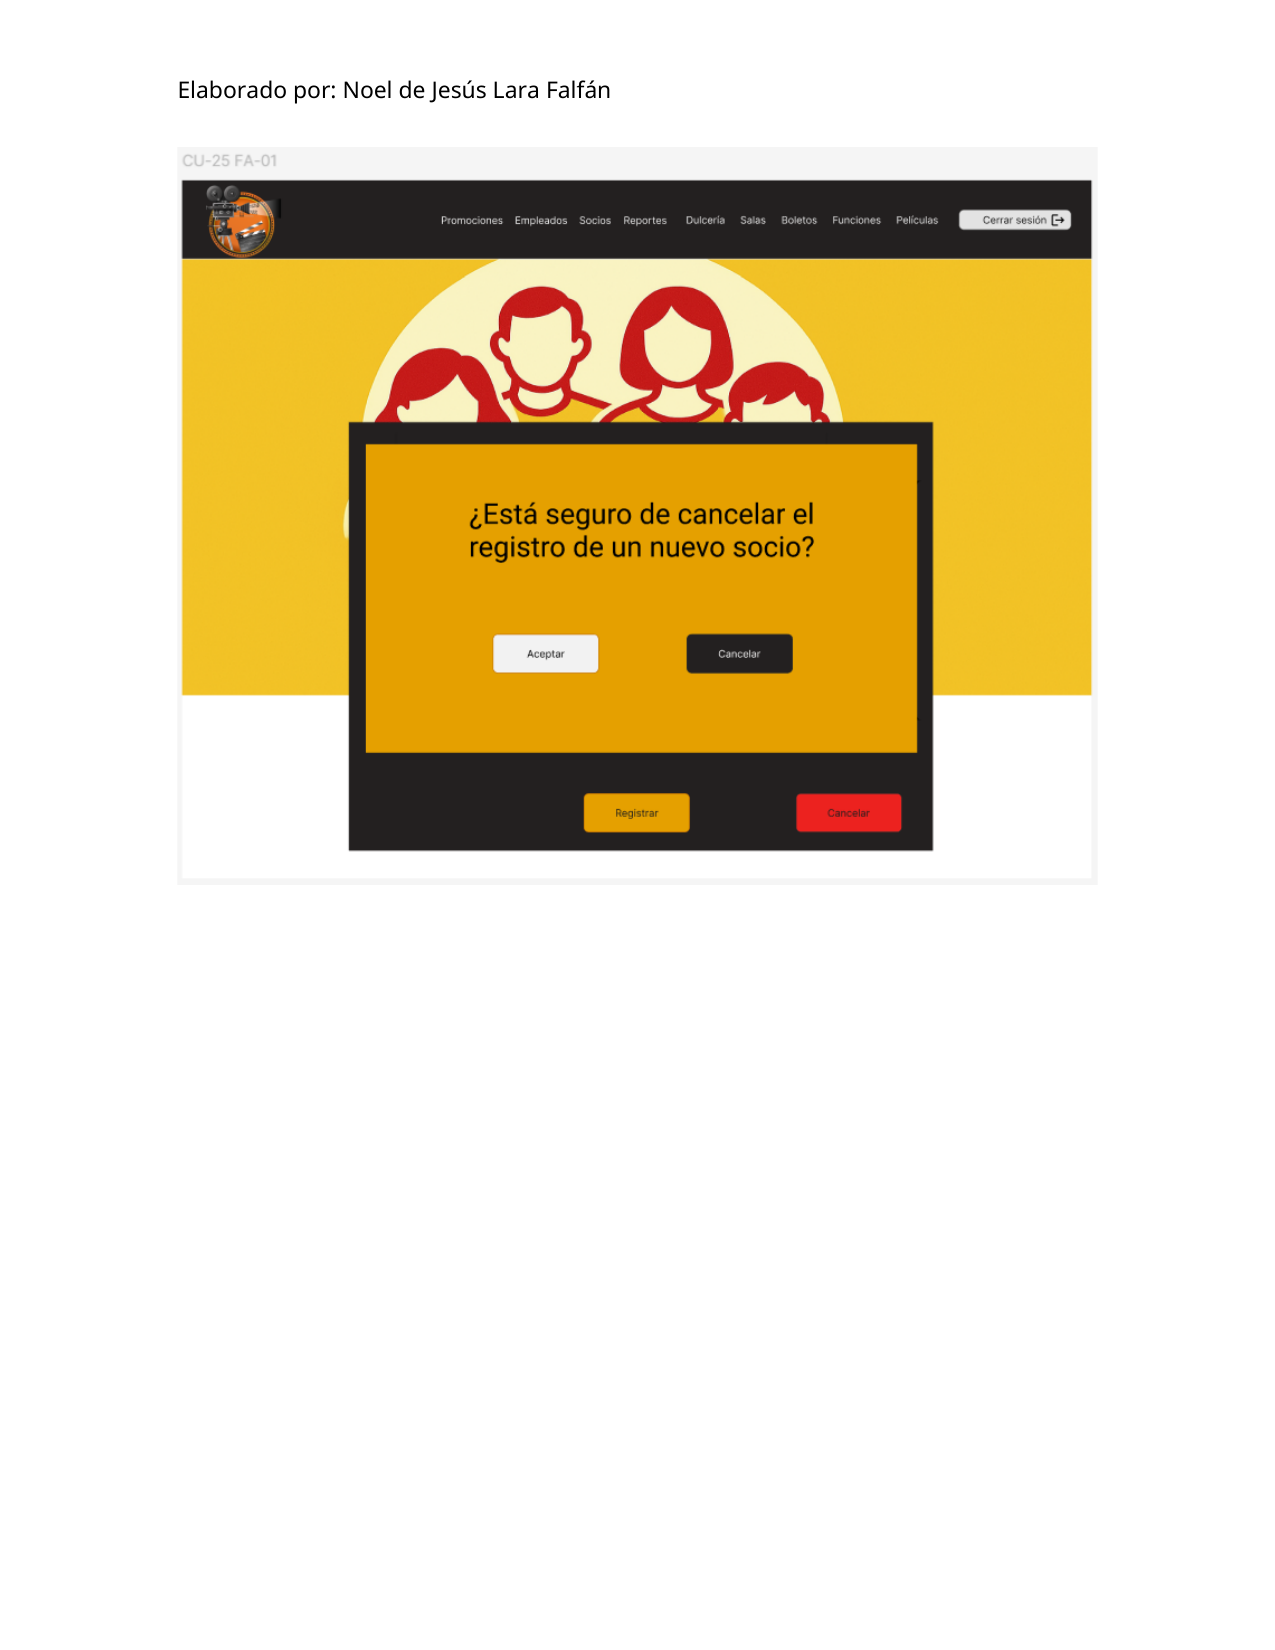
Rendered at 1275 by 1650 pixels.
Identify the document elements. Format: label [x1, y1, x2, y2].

picture [177, 147, 1098, 885]
